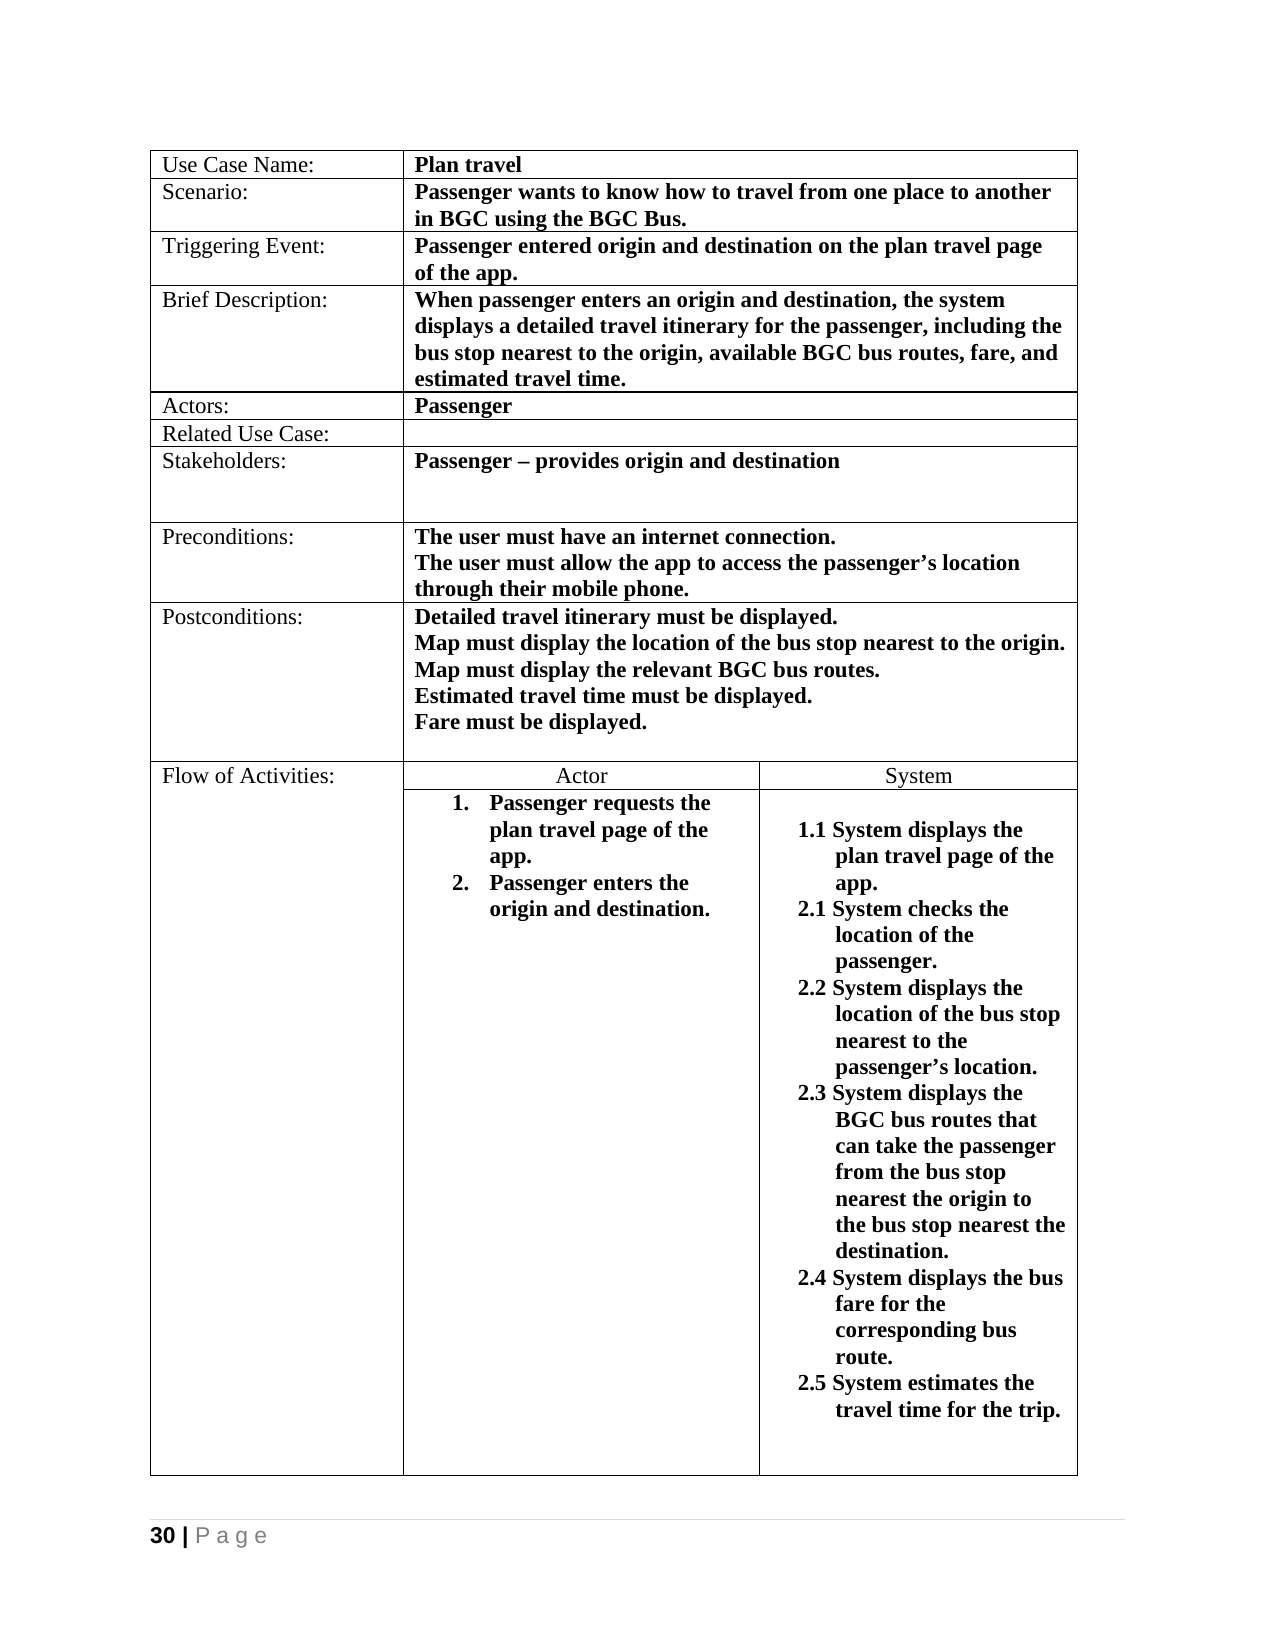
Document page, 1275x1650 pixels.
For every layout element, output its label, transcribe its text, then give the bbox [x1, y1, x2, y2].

table_cell When passenger enters an origin and destination, the system displays a detailed travel itinerary for the passenger, including the bus stop nearest to the origin, available BGC bus routes, fare, and estimated travel time. [404, 286, 1077, 391]
table_cell Detailed travel itinerary must be displayed. Map must display the location of the bus stop nearest to the origin. Map must display the relevant BGC bus routes. Estimated travel time must be displayed. Fare must be displayed. [404, 603, 1077, 761]
table_cell Passenger – provides origin and destination [404, 447, 1077, 522]
table_cell Passenger [404, 393, 1077, 419]
table_cell Related Use Case: [151, 420, 403, 446]
table_cell Passenger wants to know how to travel from one place to another in BGC using the BGC Bus. [404, 179, 1077, 231]
table_cell Flow of Activities: [151, 762, 403, 1475]
table_header Use Case Name: [151, 151, 403, 177]
table_header Plan travel [404, 151, 1077, 177]
table_cell The user must have an internet connection. The user must allow the app to access the passenger’s location through their mobile phone. [404, 523, 1077, 602]
table_cell [404, 420, 1077, 446]
table_cell Brief Description: [151, 286, 403, 391]
table_cell Stakeholders: [151, 447, 403, 522]
table_cell Triggering Event: [151, 232, 403, 285]
table_cell Scenario: [151, 179, 403, 231]
table_cell Preconditions: [151, 523, 403, 602]
table_cell 1.1 System displays the plan travel page of the app. 2.1 System checks the location of the passenger. 2.2 System displays the location of the bus stop nearest to the passenger’s location. 2.3 System displays the BGC bus routes that can take the passenger from the bus stop nearest the origin to the bus stop nearest the destination. 2.4 System displays the bus fare for the corresponding bus route. 2.5 System estimates the travel time for the trip. [760, 790, 1077, 1475]
table_cell System [760, 762, 1077, 788]
table_cell Actors: [151, 393, 403, 419]
table_cell Actor [404, 762, 759, 788]
table_cell Passenger entered origin and destination on the plan travel page of the app. [404, 232, 1077, 285]
table_cell Passenger requests the plan travel page of the app. Passenger enters the origin and destination. [404, 790, 759, 1475]
table_cell Postconditions: [151, 603, 403, 761]
